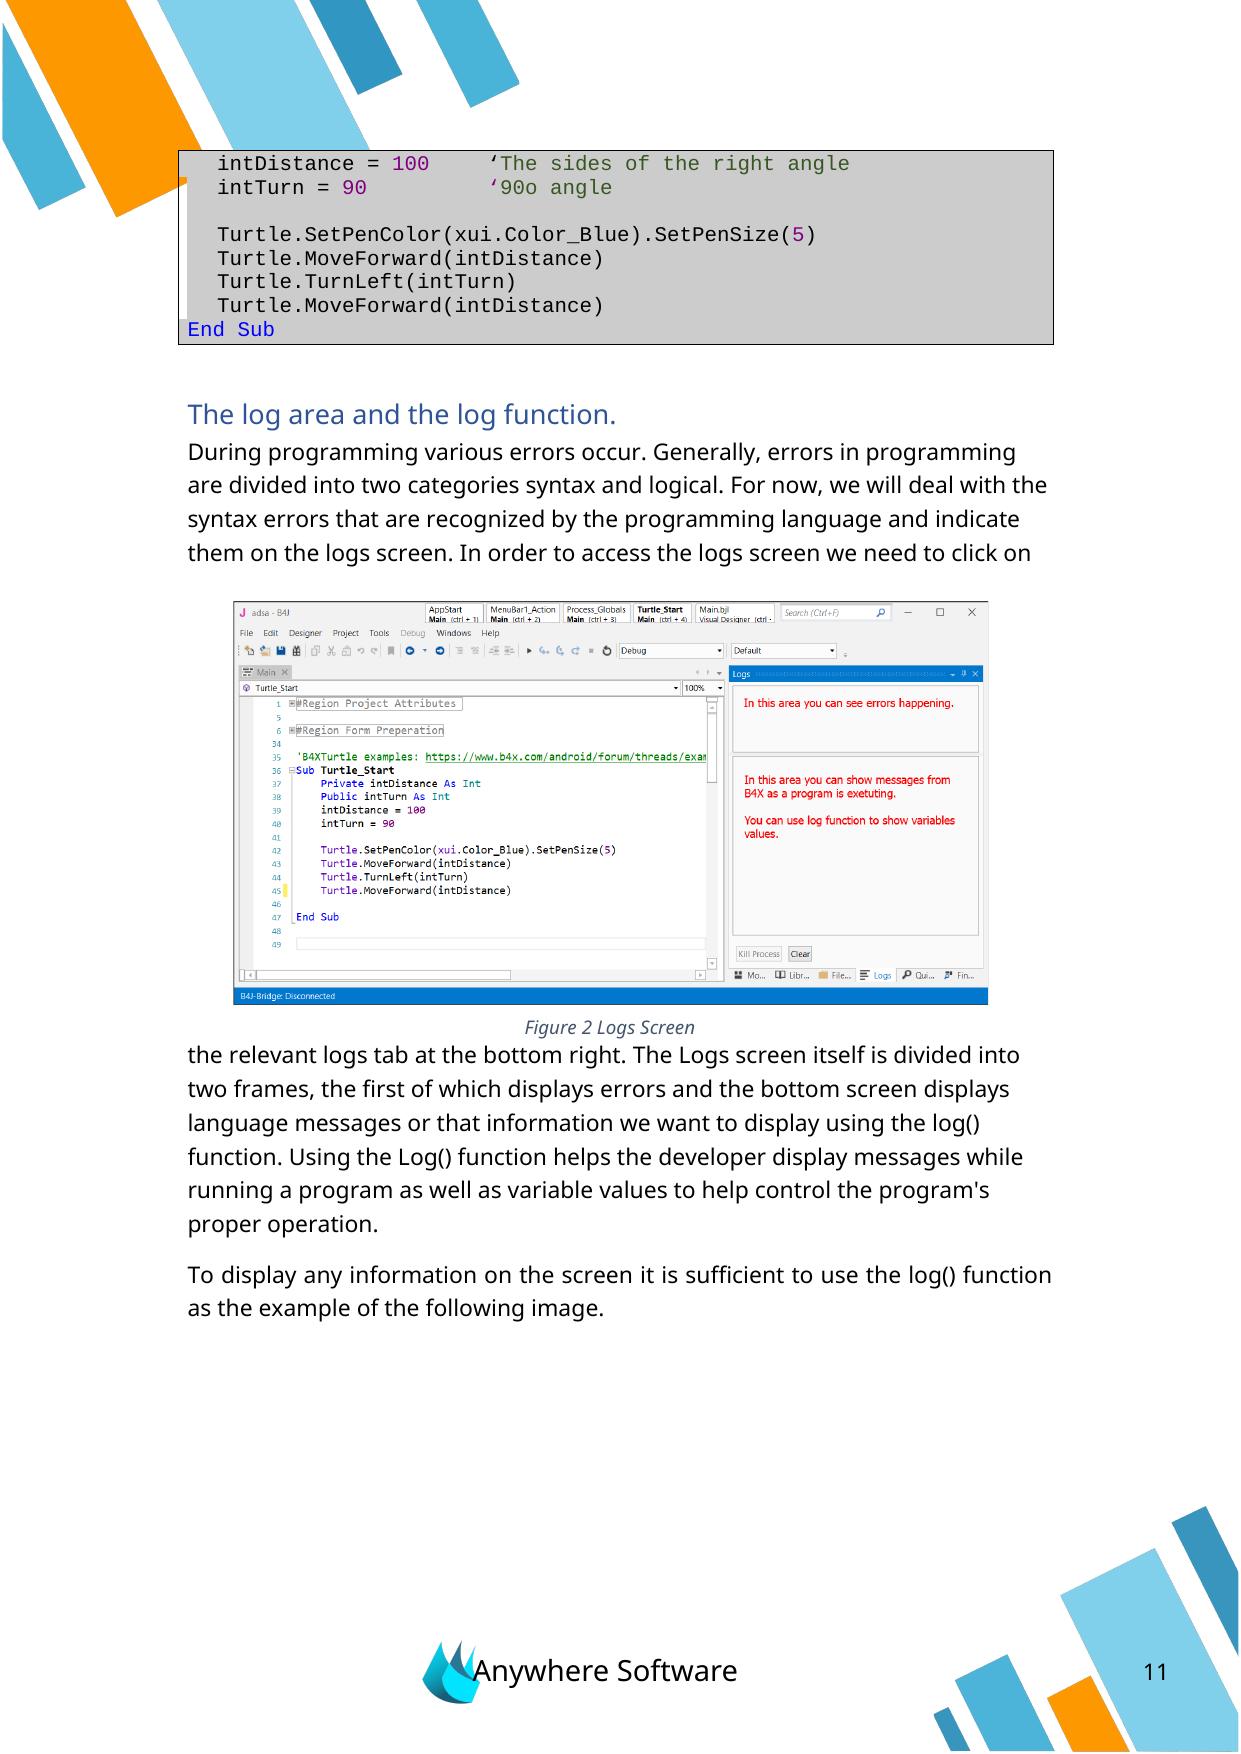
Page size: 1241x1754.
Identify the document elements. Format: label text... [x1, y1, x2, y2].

text During programming various errors occur. Generally, errors in programming are divided into two categories syntax and logical. For now, we will deal with the syntax errors that are recognized by the programming language and indicate them on the logs screen. In order to access the logs screen we need to click on the relevant logs tab at the bottom right. The Logs screen itself is divided into two frames, the first of which displays errors and the bottom screen displays language messages or that information we want to display using the log() function. Using the Log() function helps the developer display messages while running a program as well as variable values to help control the program's proper operation. [187, 436, 1053, 1239]
text intTurn = 90 ‘90o angle [187, 177, 1053, 200]
text To display any information on the screen it is sufficient to use the log() function as the example of the following image. [187, 1258, 1053, 1323]
picture [179, 177, 187, 256]
text Turtle.TurnLeft(intTurn) [187, 271, 1053, 295]
text End Sub [179, 316, 1053, 344]
text intDistance = 100 ‘The sides of the right angle [179, 151, 1053, 177]
picture [2, 0, 520, 256]
text Turtle.MoveForward(intDistance) [187, 248, 1053, 271]
picture [422, 1640, 481, 1704]
text Turtle.MoveForward(intDistance) [187, 295, 1053, 316]
subtitle The log area and the log function. [187, 396, 1053, 433]
text Turtle.SetPenColor(xui.Color_Blue).SetPenSize(5) [187, 224, 1053, 248]
picture [933, 1506, 1239, 1752]
